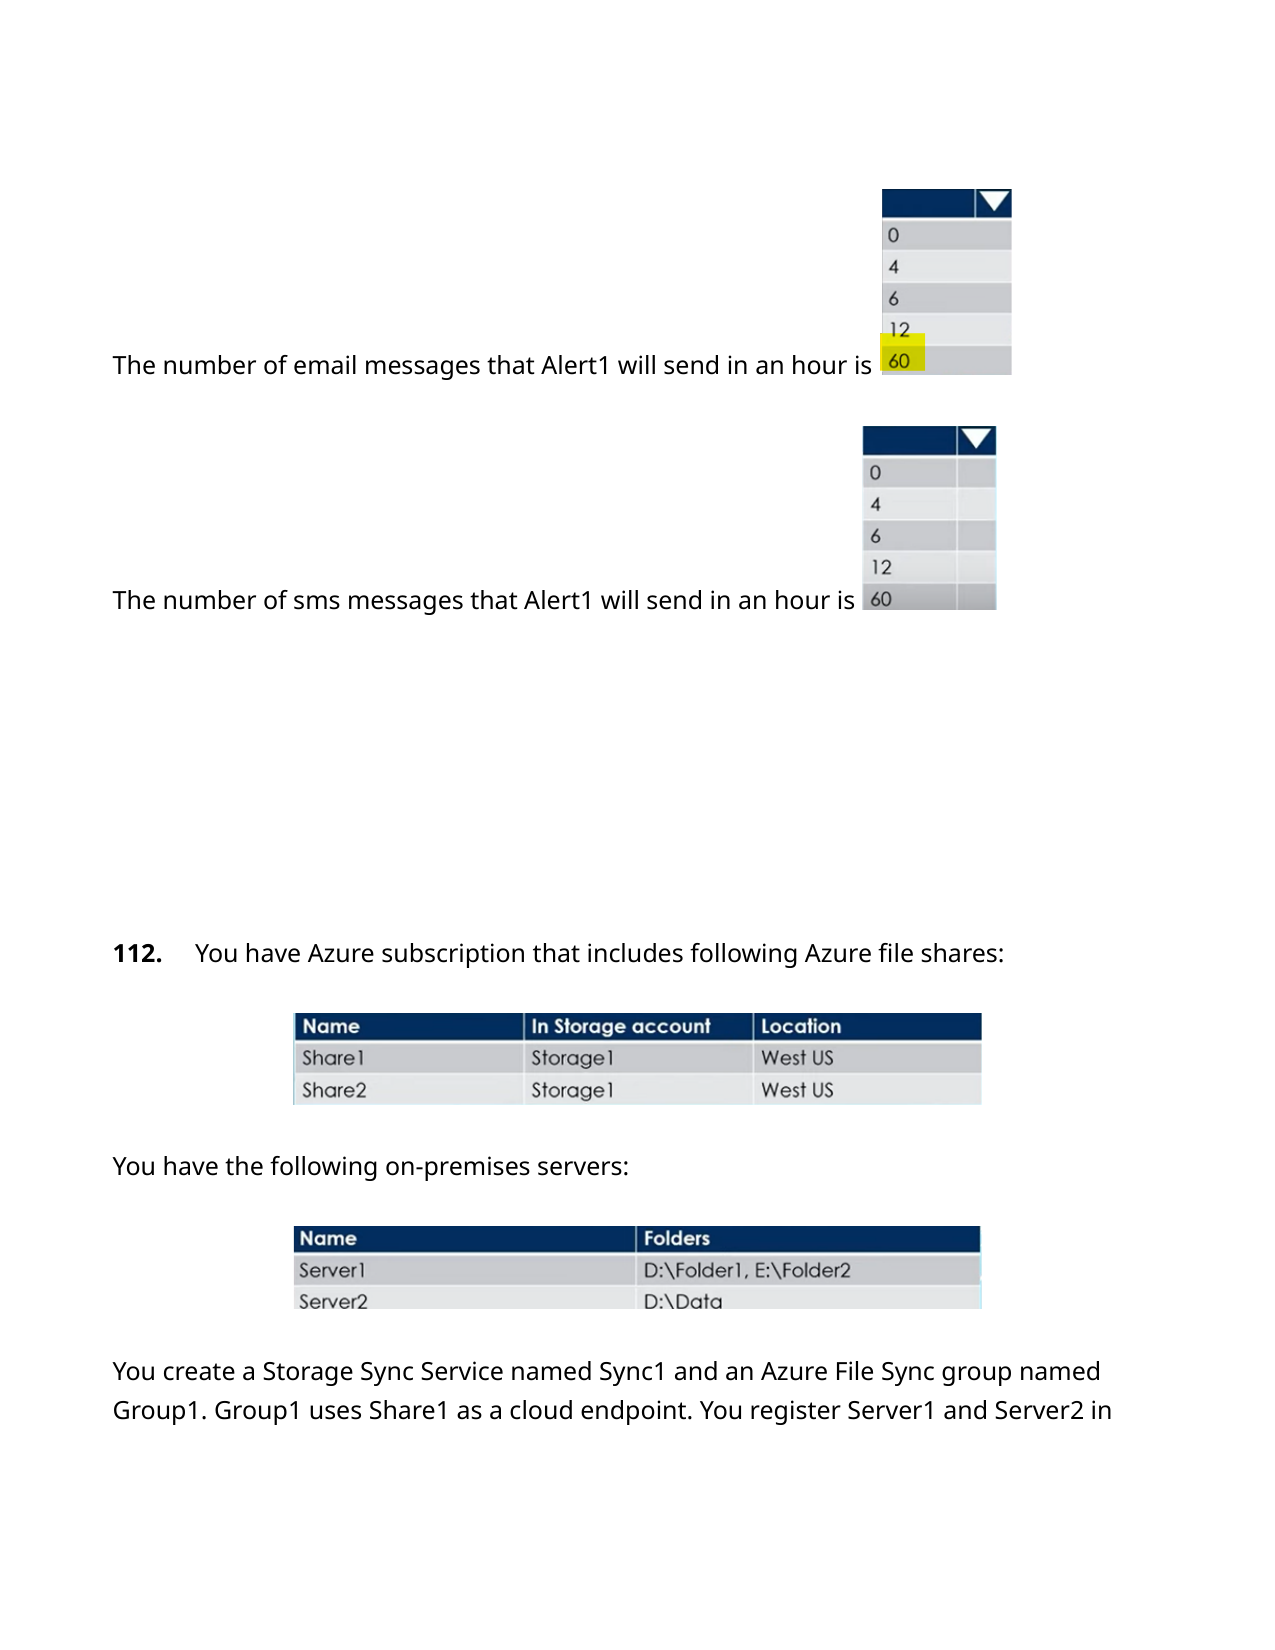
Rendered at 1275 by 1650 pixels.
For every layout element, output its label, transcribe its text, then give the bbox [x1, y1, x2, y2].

text You have the following on-premises servers: [112, 1148, 1162, 1182]
picture [862, 426, 997, 610]
picture [879, 189, 1012, 375]
text The number of email messages that Alert1 will send in an hour is [112, 189, 1162, 382]
picture [293, 1226, 982, 1309]
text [112, 1353, 1162, 1427]
picture [293, 1013, 982, 1105]
text 112. You have Azure subscription that includes following Azure file shares: [112, 935, 1162, 969]
text The number of sms messages that Alert1 will send in an hour is [112, 426, 1162, 617]
